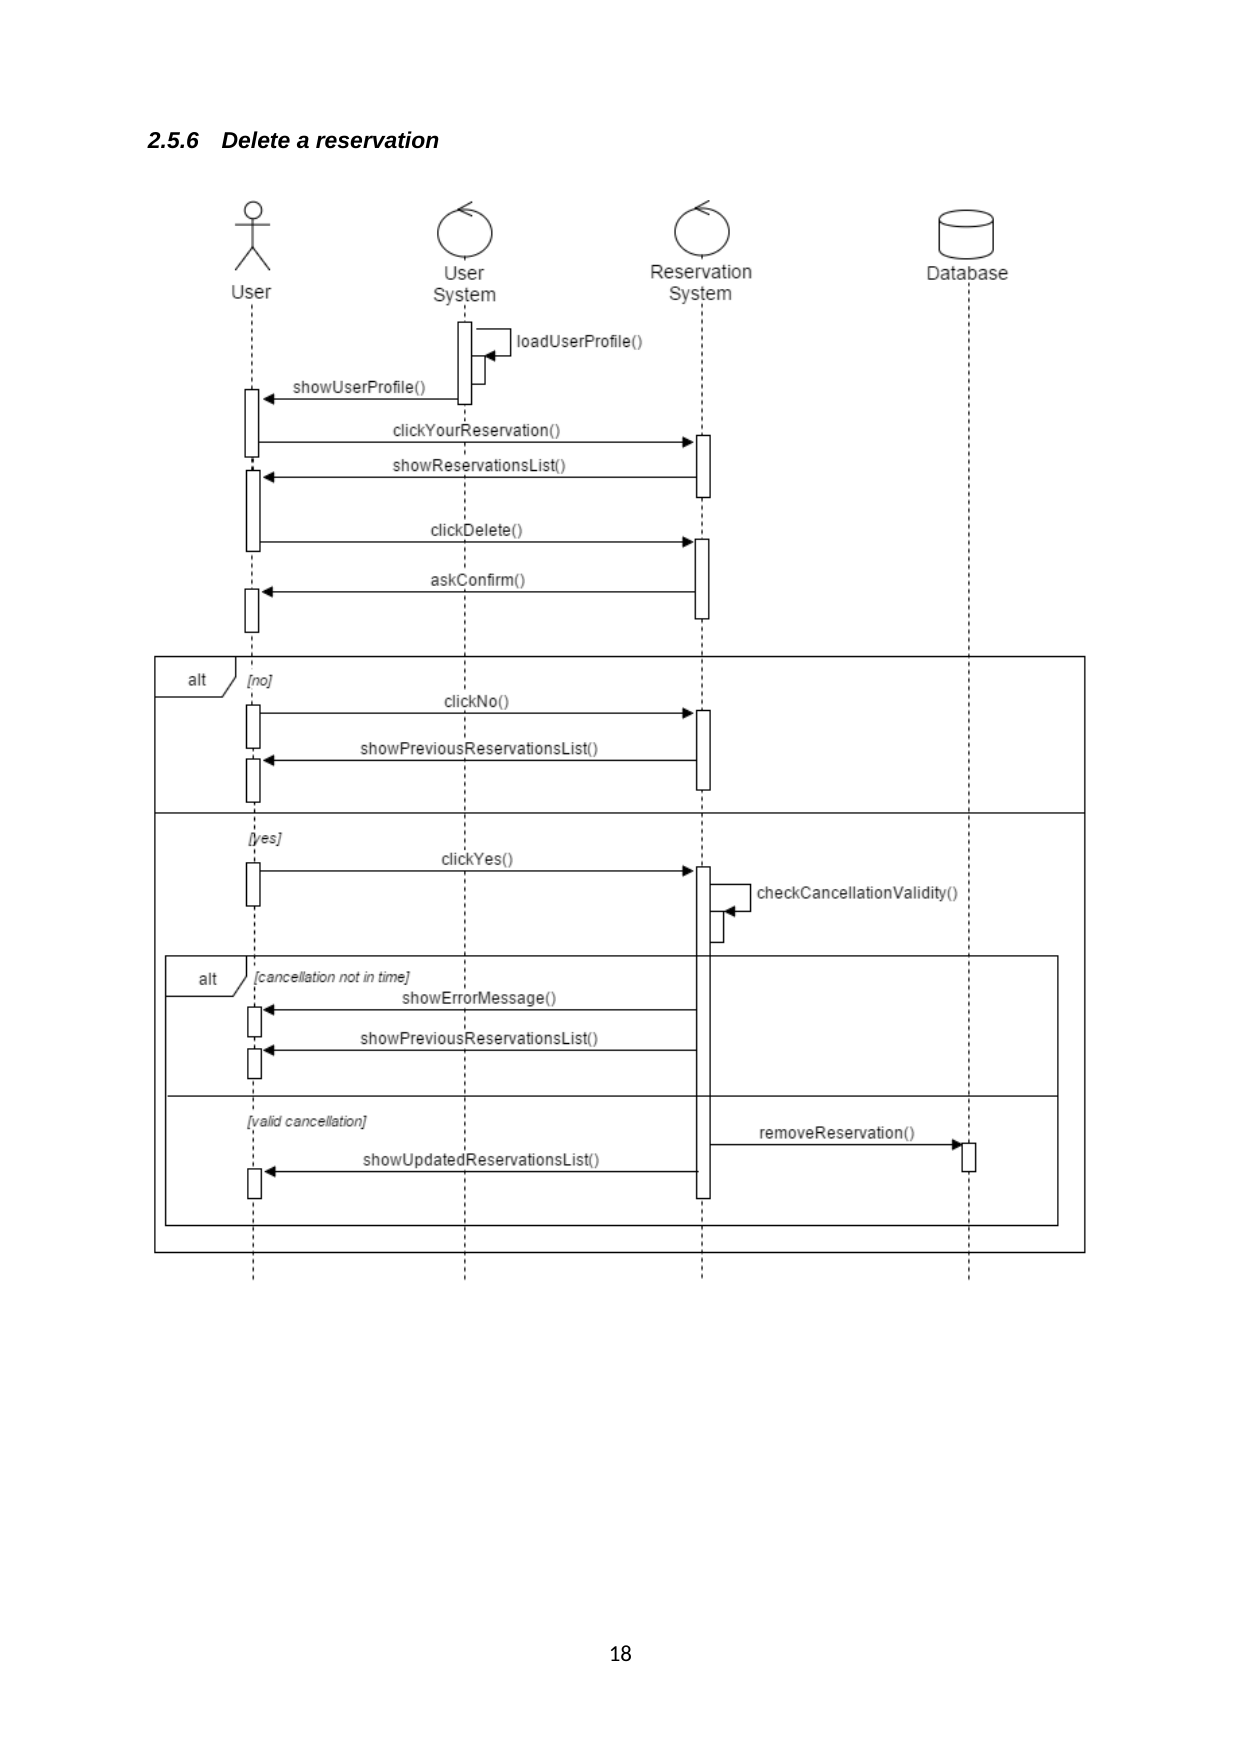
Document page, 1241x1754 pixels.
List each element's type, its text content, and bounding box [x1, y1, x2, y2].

text 2.5.6 Delete a reservation [148, 118, 1092, 156]
picture [153, 200, 1087, 1283]
